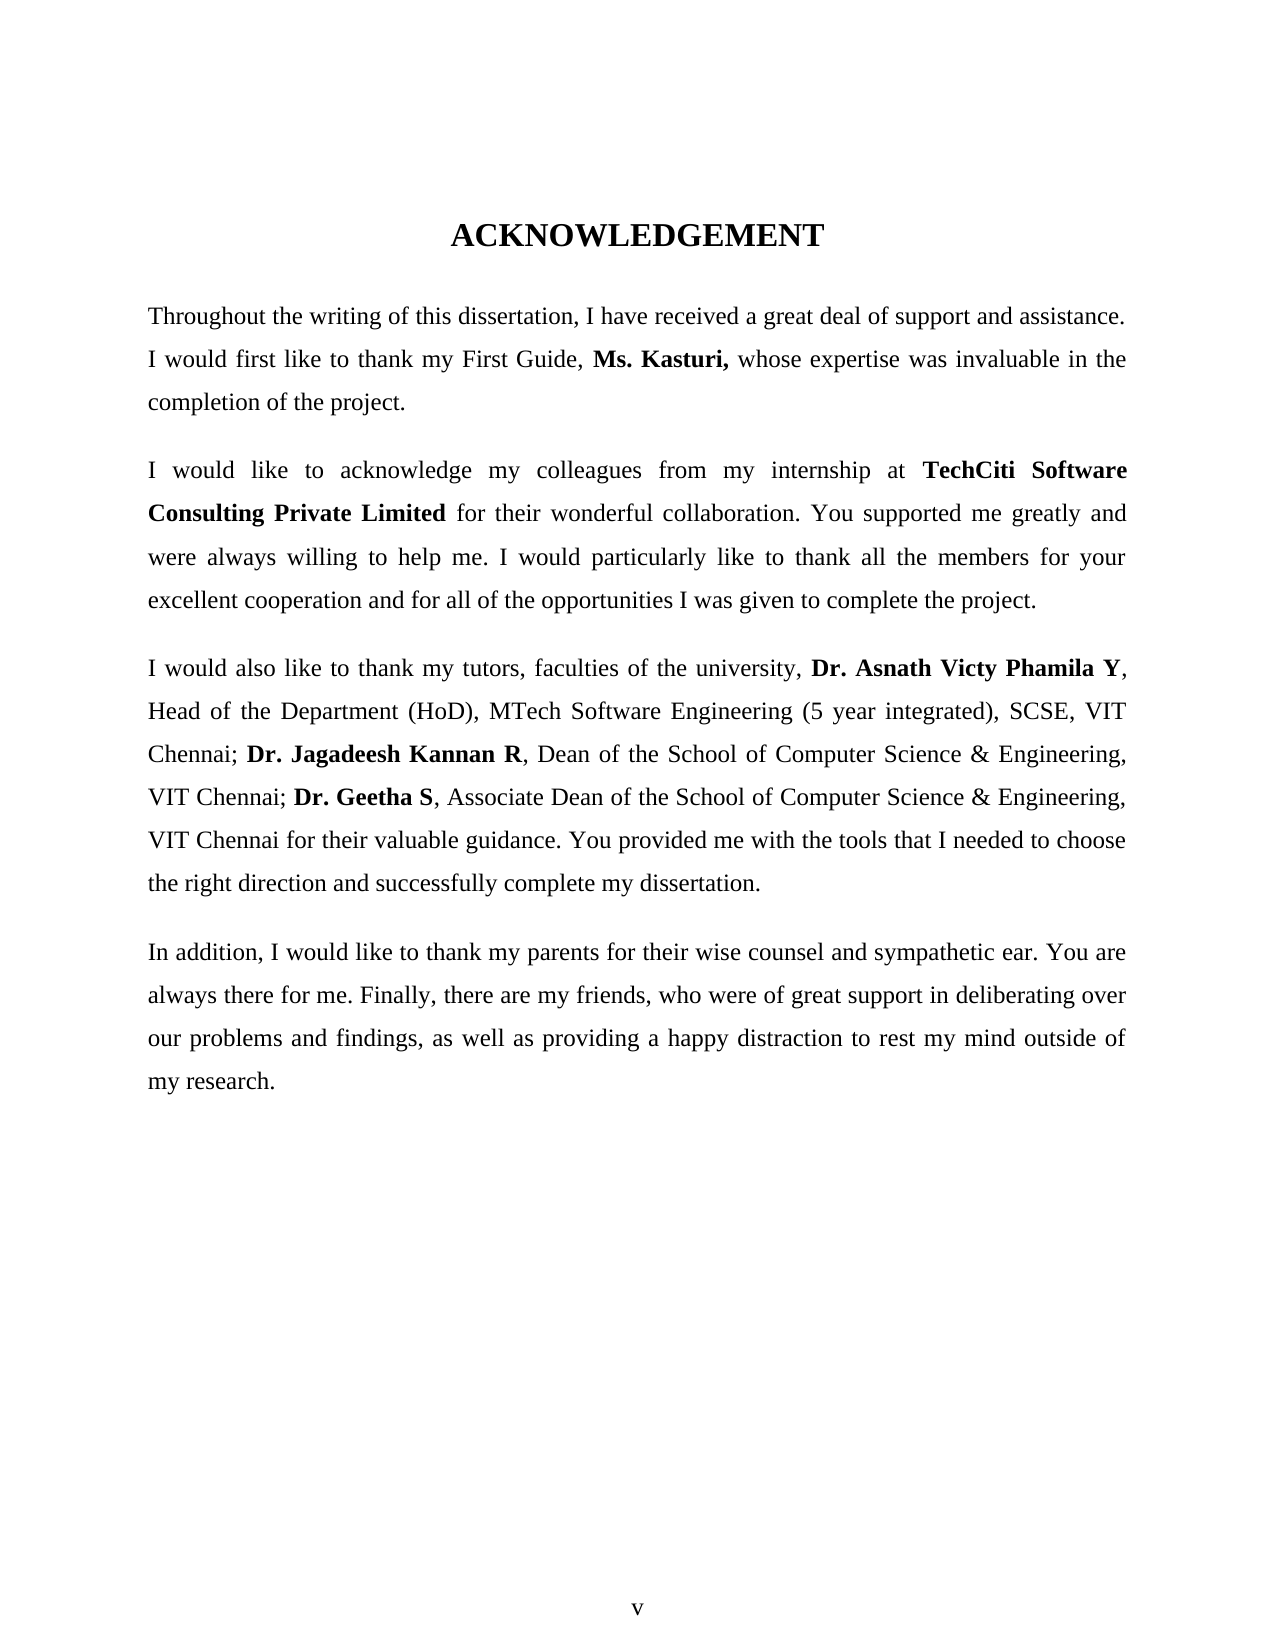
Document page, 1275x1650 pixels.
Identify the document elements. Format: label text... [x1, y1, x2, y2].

text In addition, I would like to thank my parents for their wise counsel and sympathetic ear. You are always there for me. Finally, there are my friends, who were of great support in deliberating over our problems and findings, as well as providing a happy distraction to rest my mind outside of my research. [148, 937, 1127, 1095]
text I would like to acknowledge my colleagues from my internship at TechCiti Software Consulting Private Limited for their wonderful collaboration. You supported me greatly and were always willing to help me. I would particularly like to thank all the members for your excellent cooperation and for all of the opportunities I was given to complete the project. [148, 455, 1127, 613]
text ACKNOWLEDGEMENT [148, 215, 1127, 253]
text Throughout the writing of this dissertation, I have received a great deal of support and assistance. I would first like to thank my First Guide, Ms. Kasturi, whose expertise was invaluable in the completion of the project. [148, 301, 1127, 416]
text I would also like to thank my tutors, faculties of the university, Dr. Asnath Victy Phamila Y, Head of the Department (HoD), MTech Software Engineering (5 year integrated), SCSE, VIT Chennai; Dr. Jagadeesh Kannan R, Dean of the School of Computer Science & Engineering, VIT Chennai; Dr. Geetha S, Associate Dean of the School of Computer Science & Engineering, VIT Chennai for their valuable guidance. You provided me with the tools that I needed to choose the right direction and successfully complete my dissertation. [148, 653, 1127, 897]
